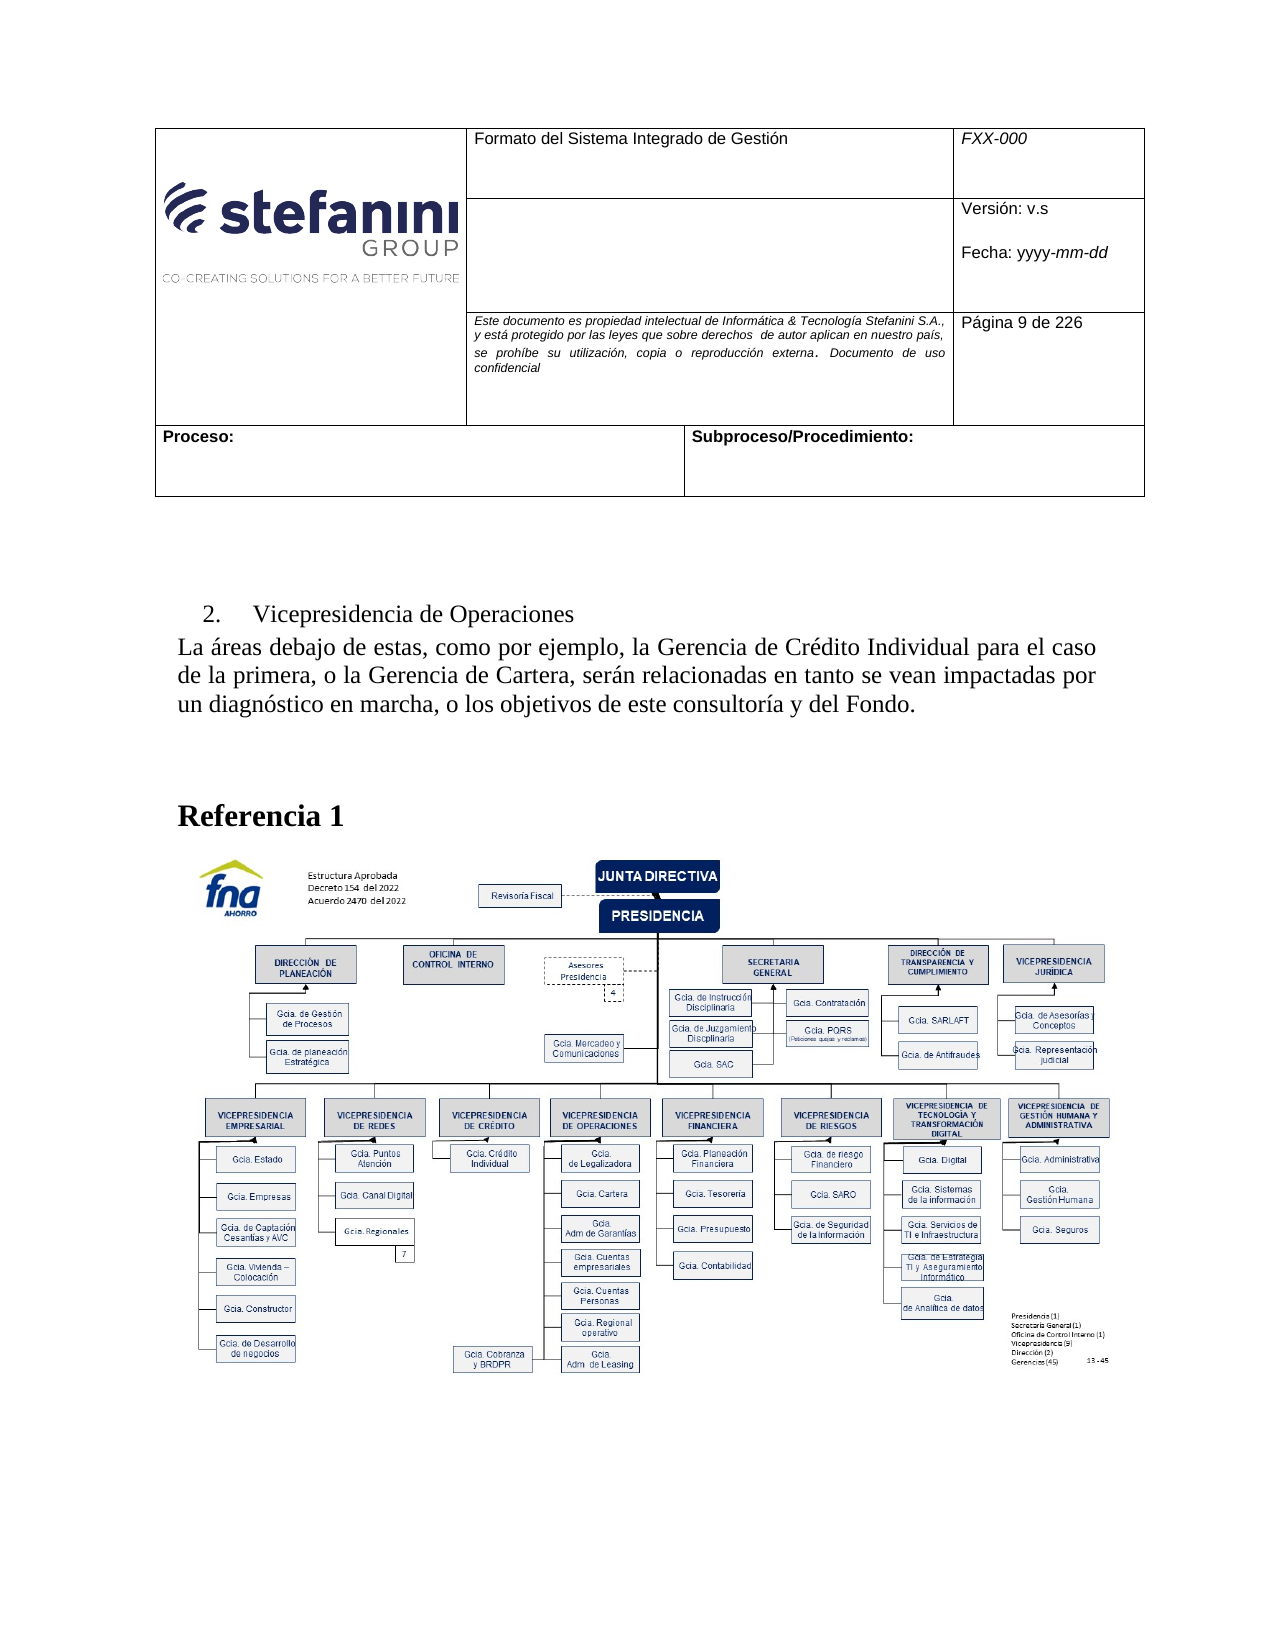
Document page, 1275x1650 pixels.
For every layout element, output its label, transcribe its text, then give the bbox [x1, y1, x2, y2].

list Vicepresidencia de Operaciones [202, 599, 1098, 628]
picture [196, 857, 1115, 1375]
subtitle Referencia 1 [177, 797, 1098, 833]
picture [162, 182, 460, 286]
text La áreas debajo de estas, como por ejemplo, la Gerencia de Crédito Individual para el caso de la primera, o la Gerencia de Cartera, serán relacionadas en tanto se vean impactadas por un diagnóstico en marcha, o los objetivos de este consultoría y del Fondo. [177, 632, 1098, 718]
